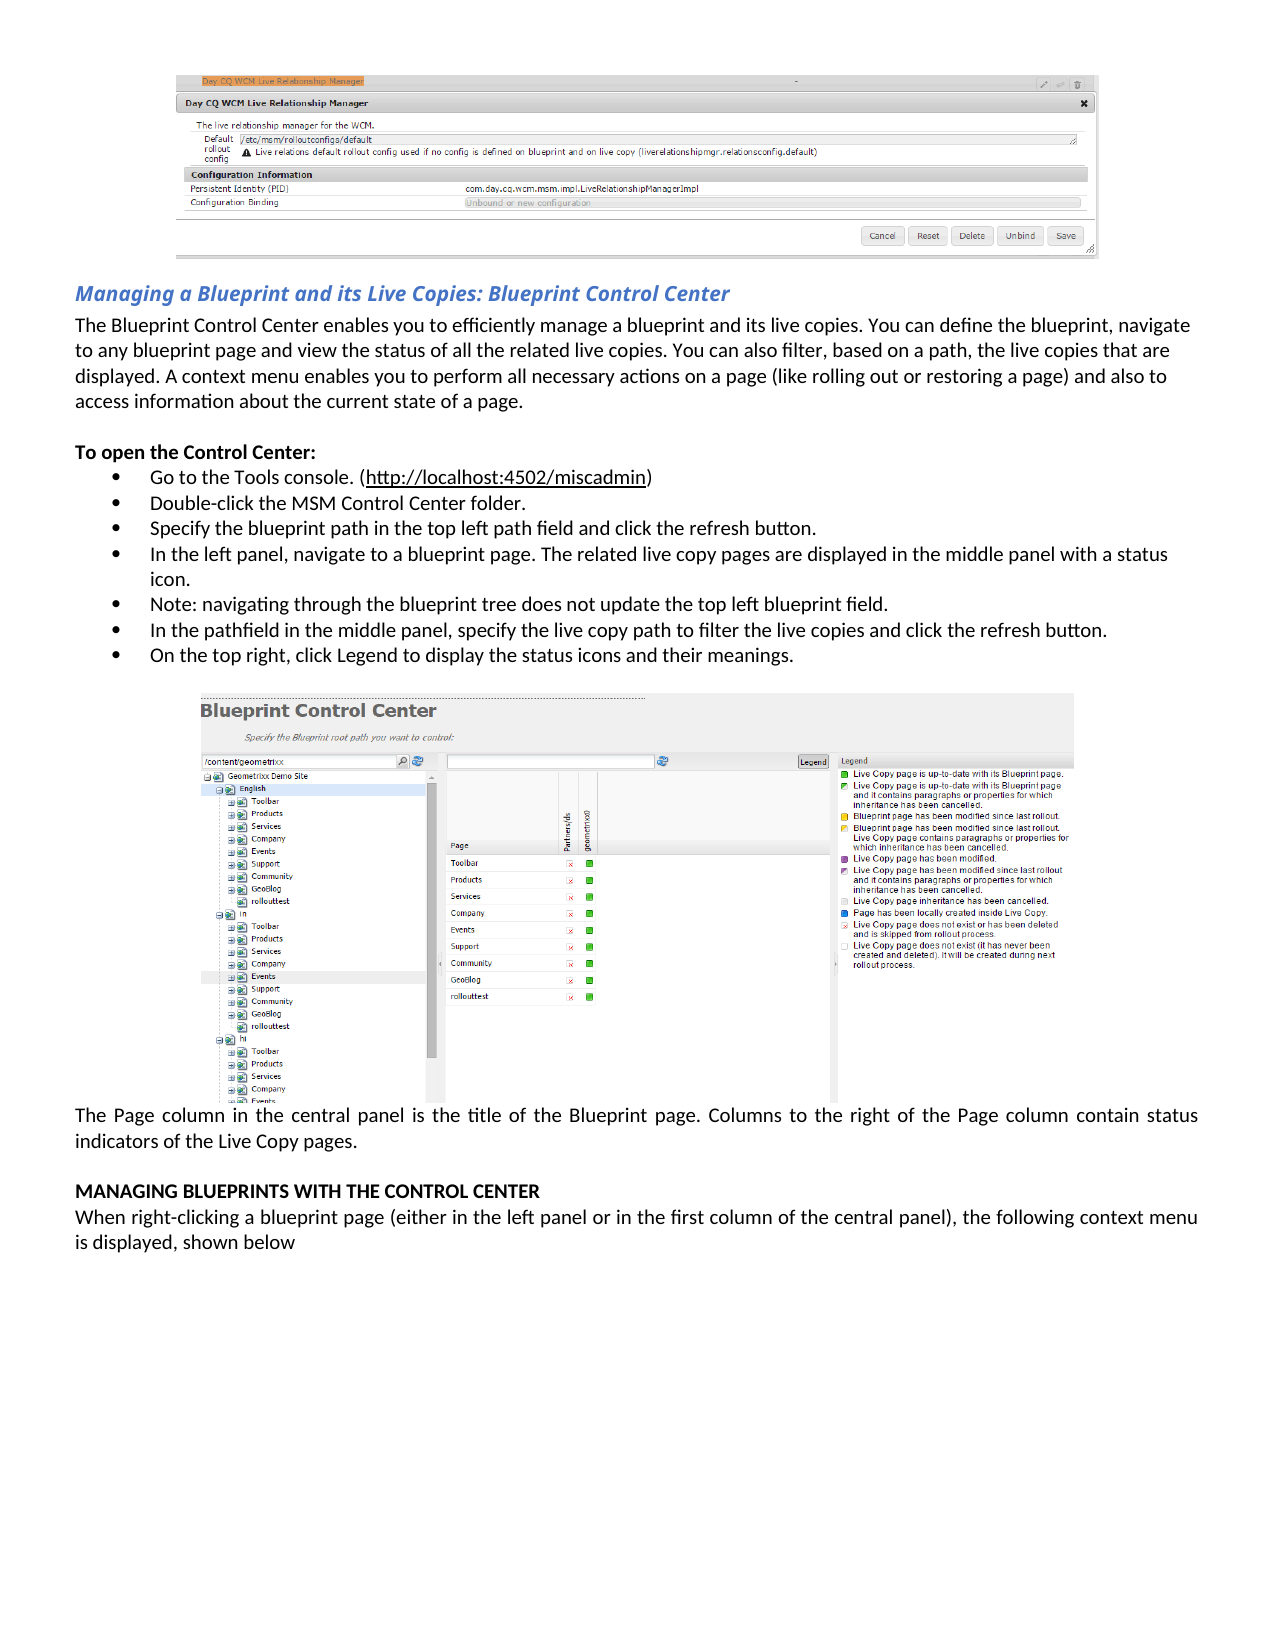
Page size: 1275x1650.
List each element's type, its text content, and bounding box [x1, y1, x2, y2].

list Double-click the MSM Control Center folder. [112, 490, 1200, 515]
picture [201, 693, 1074, 1103]
text MANAGING BLUEPRINTS WITH THE CONTROL CENTER [75, 1179, 1200, 1204]
text When right-clicking a blueprint page (either in the left panel or in the first column of the central panel), the following context menu is displayed, shown below [75, 1204, 1200, 1255]
list In the left panel, navigate to a blueprint page. The related live copy pages are displayed in the middle panel with a status icon. [112, 541, 1200, 592]
text to any blueprint page and view the status of all the related live copies. You can also filter, based on a path, the live copies that are displayed. A context menu enables you to perform all necessary actions on a page (like rolling out or restoring a page) and also to access information about the current state of a page. [75, 337, 1200, 414]
text The Page column in the central panel is the title of the Blueprint page. Columns to the right of the Page column contain status indicators of the Live Copy pages. [75, 1102, 1200, 1153]
list Specify the blueprint path in the top left path field and click the refresh button. [112, 515, 1200, 541]
subtitle Managing a Blueprint and its Live Copies: Blueprint Control Center [75, 279, 1200, 308]
picture [176, 75, 1099, 259]
text To open the Control Center: [75, 439, 1200, 464]
list In the pathfield in the middle panel, specify the live copy path to filter the live copies and click the refresh button. [112, 617, 1200, 642]
list Go to the Tools console. (http://localhost:4502/miscadmin) [112, 464, 1200, 490]
text The Blueprint Control Center enables you to efficiently manage a blueprint and its live copies. You can define the blueprint, navigate [75, 312, 1200, 337]
list Note: navigating through the blueprint tree does not update the top left blueprint field. [112, 592, 1200, 617]
list On the top right, click Legend to display the status icons and their meanings. [112, 642, 1200, 668]
